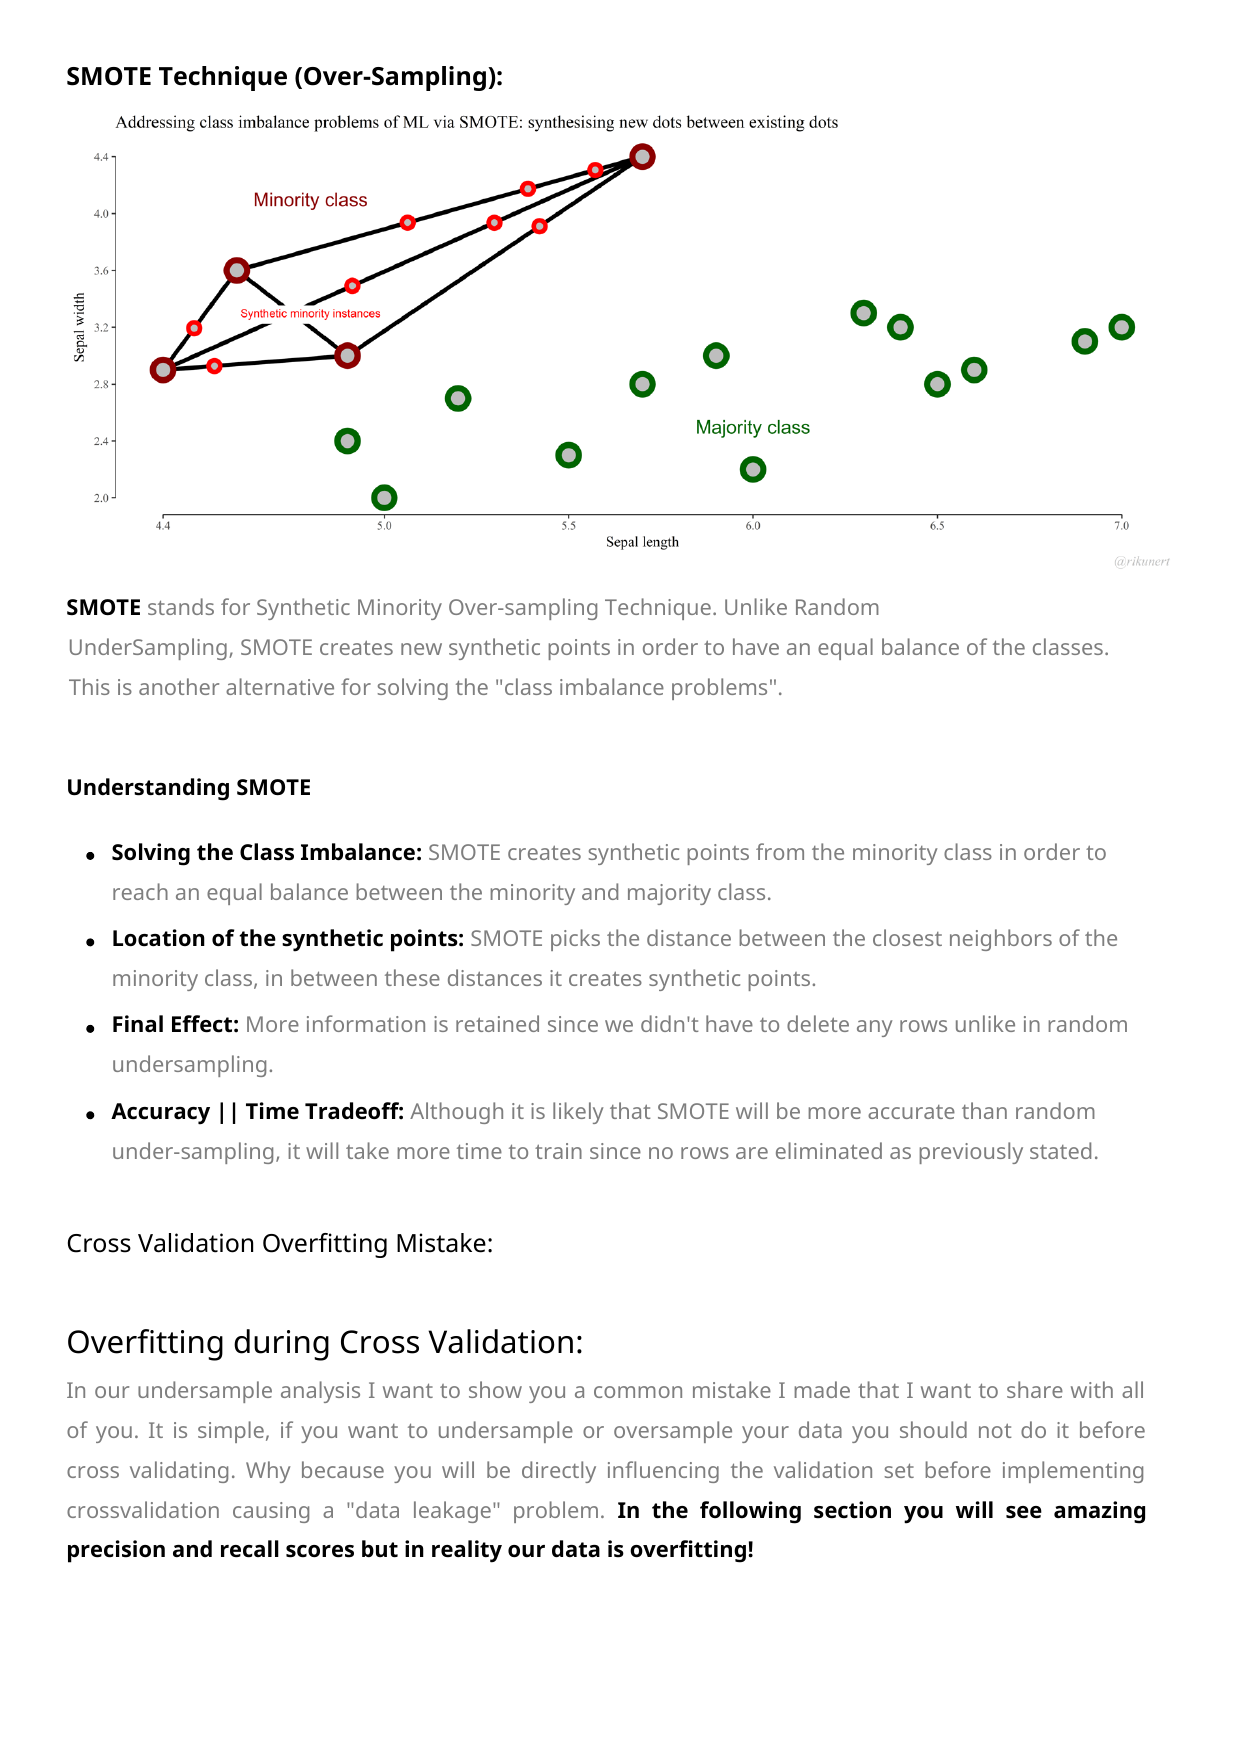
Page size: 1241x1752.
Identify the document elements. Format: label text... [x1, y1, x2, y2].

text Accuracy || Time Tradeoff: Although it is likely that SMOTE will be more accurate than random under-sampling, it will take more time to train since no rows are eliminated as previously stated. [86, 1096, 1146, 1166]
text Solving the Class Imbalance: SMOTE creates synthetic points from the minority class in order to reach an equal balance between the minority and majority class. [86, 837, 1146, 906]
text UnderSampling, SMOTE creates new synthetic points in order to have an equal balance of the classes. This is another alternative for solving the "class imbalance problems". [68, 632, 1146, 701]
text Location of the synthetic points: SMOTE picks the distance between the closest neighbors of the minority class, in between these distances it creates synthetic points. [86, 923, 1146, 993]
picture [66, 109, 1177, 576]
text In our undersample analysis I want to show you a common mistake I made that I want to share with all of you. It is simple, if you want to undersample or oversample your data you should not do it before cross validating. Why because you will be directly influencing the validation set before implementing crossvalidation causing a "data leakage" problem. In the following section you will see amazing precision and recall scores but in reality our data is overfitting! [66, 1375, 1147, 1564]
text SMOTE stands for Synthetic Minority Over-sampling Technique. Unlike Random [66, 592, 1178, 622]
text Final Effect: More information is retained since we didn't have to delete any rows unlike in random undersampling. [86, 1009, 1146, 1079]
text Cross Validation Overfitting Mistake: [66, 1226, 1178, 1260]
text SMOTE Technique (Over-Sampling): [66, 58, 1178, 92]
text Overfitting during Cross Validation: [66, 1320, 1178, 1363]
text Understanding SMOTE [66, 772, 1130, 802]
